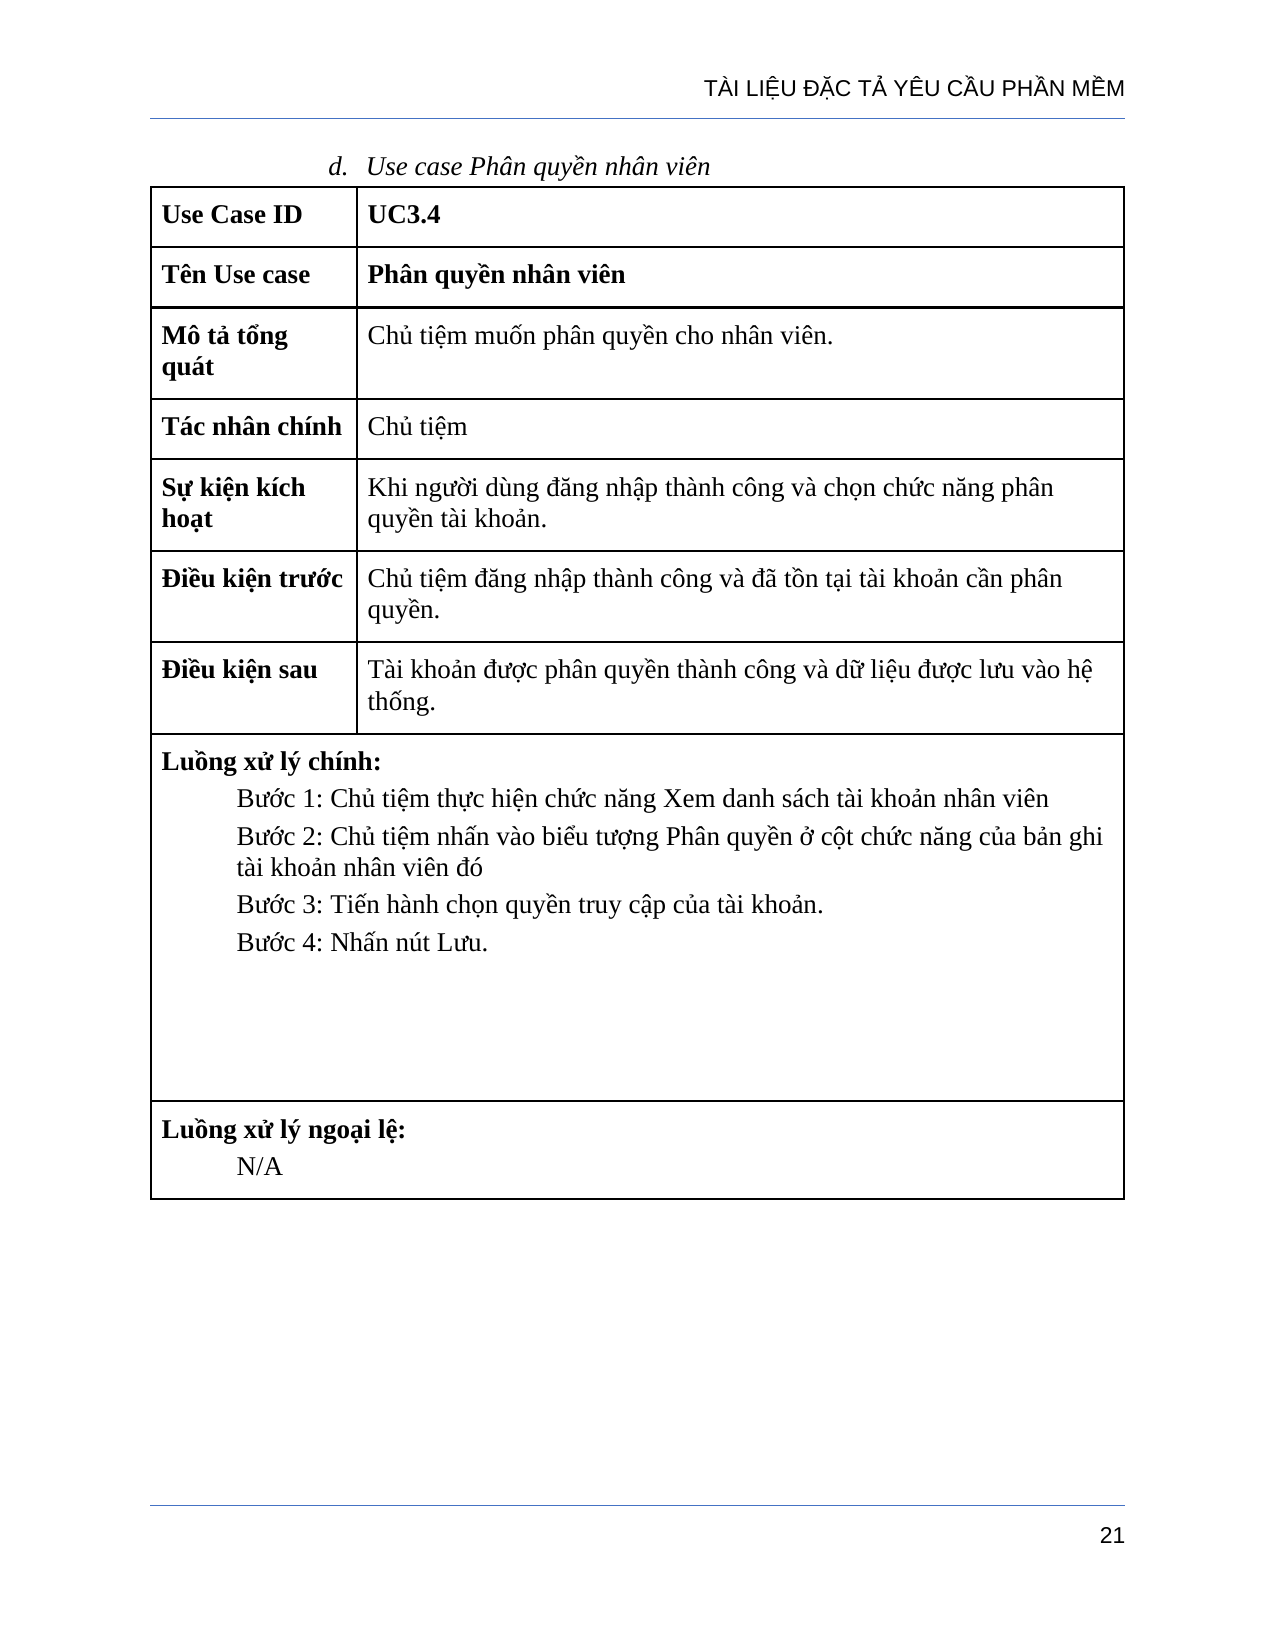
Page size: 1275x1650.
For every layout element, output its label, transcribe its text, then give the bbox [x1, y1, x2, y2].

table_cell Chủ tiệm đăng nhập thành công và đã tồn tại tài khoản cần phân quyền. [358, 552, 1123, 641]
table_cell Sự kiện kích hoạt [152, 460, 356, 549]
table_cell Chủ tiệm muốn phân quyền cho nhân viên. [358, 309, 1123, 398]
table_cell Điều kiện sau [152, 643, 356, 732]
table_cell Khi người dùng đăng nhập thành công và chọn chức năng phân quyền tài khoản. [358, 460, 1123, 549]
table_cell Tác nhân chính [152, 400, 356, 458]
table_header Use Case ID [152, 188, 356, 246]
table_cell Tên Use case [152, 248, 356, 306]
table_cell Luồng xử lý ngoại lệ: N/A [152, 1102, 1123, 1198]
table_cell Điều kiện trước [152, 552, 356, 641]
table_cell Phân quyền nhân viên [358, 248, 1123, 306]
table_cell Mô tả tổng quát [152, 309, 356, 398]
table_cell Tài khoản được phân quyền thành công và dữ liệu được lưu vào hệ thống. [358, 643, 1123, 732]
list Use case Phân quyền nhân viên [328, 150, 1125, 181]
table_header UC3.4 [358, 188, 1123, 246]
table_cell Chủ tiệm [358, 400, 1123, 458]
table_cell Luồng xử lý chính: Bước 1: Chủ tiệm thực hiện chức năng Xem danh sách tài khoản nhân viên Bước 2: Chủ tiệm nhấn vào biểu tượng Phân quyền ở cột chức năng của bản ghi tài khoản nhân viên đó Bước 3: Tiến hành chọn quyền truy cập của tài khoản. Bước 4: Nhấn nút Lưu. [152, 735, 1123, 1100]
